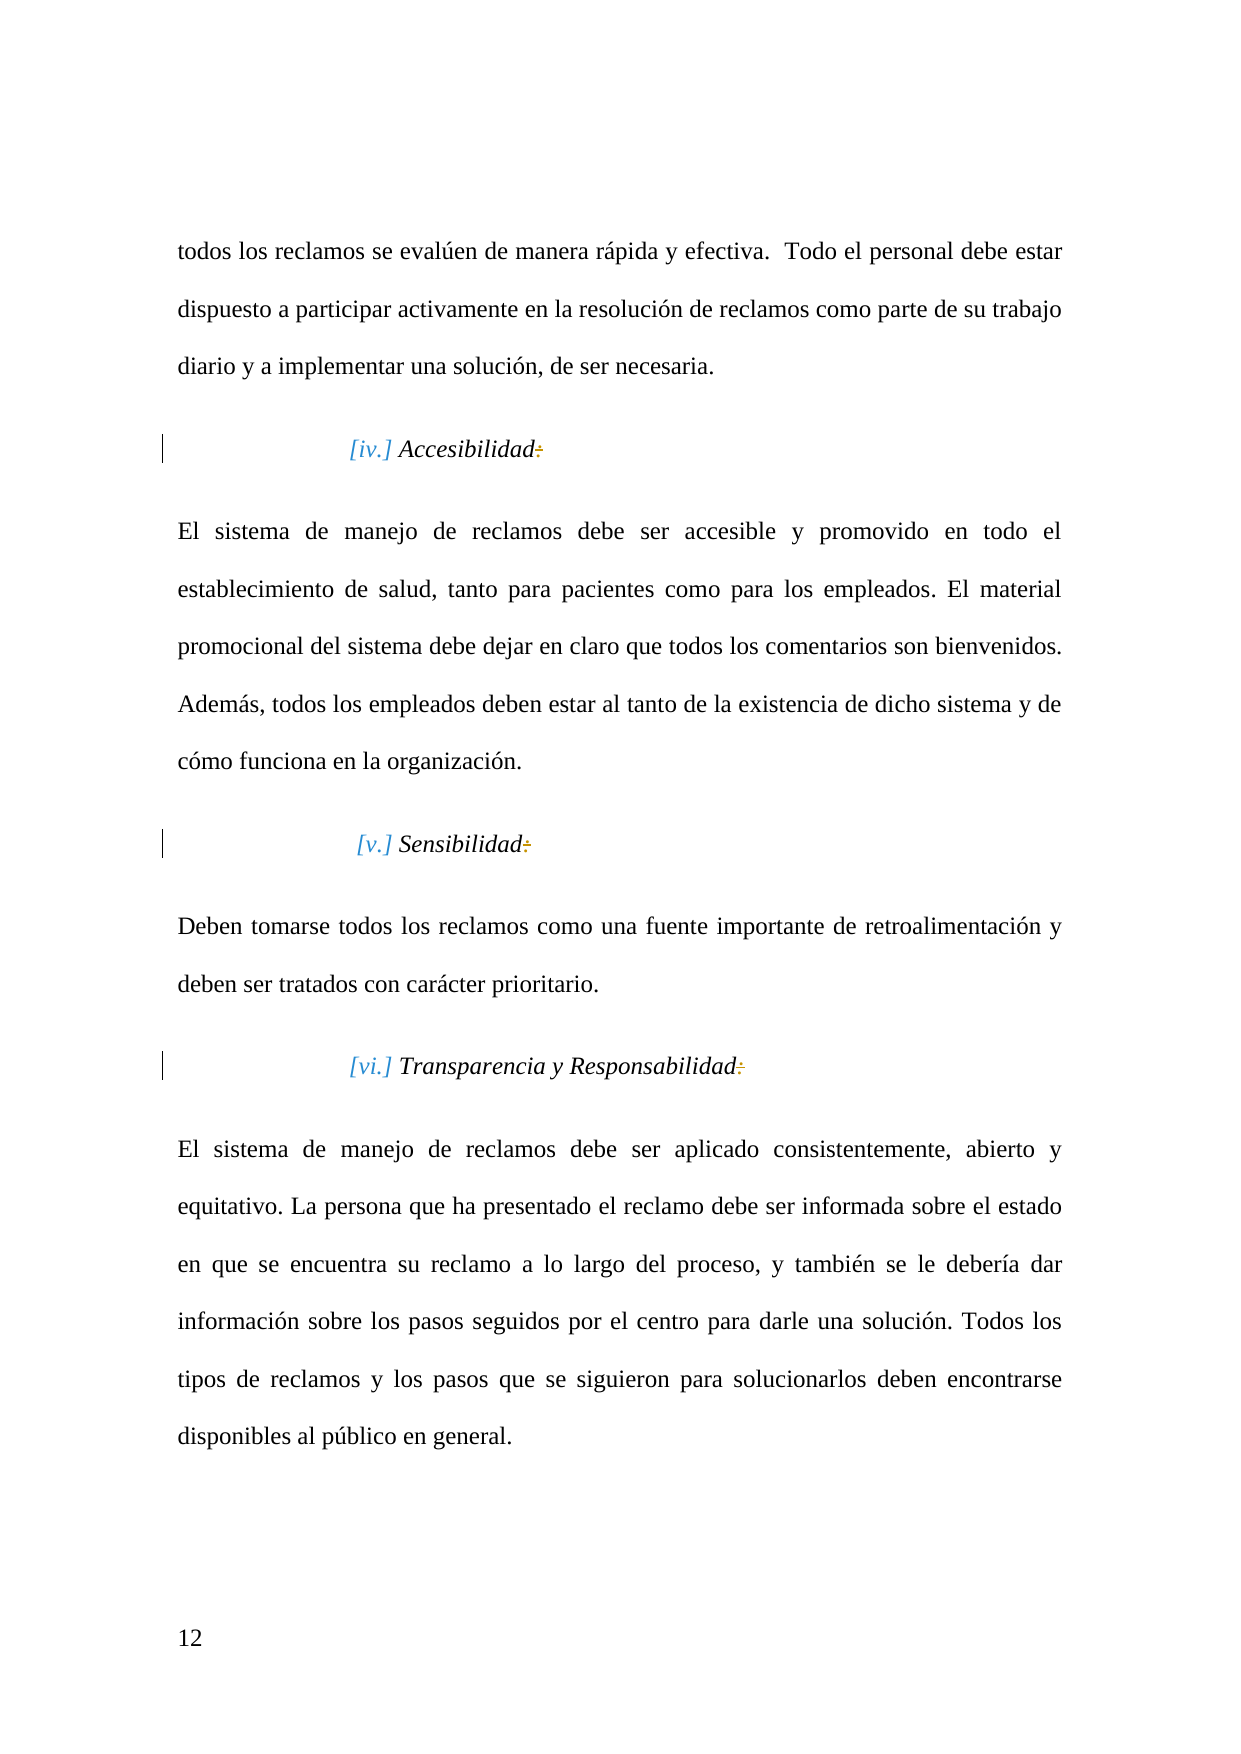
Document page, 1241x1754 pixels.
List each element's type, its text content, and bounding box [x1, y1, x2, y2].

text Deben tomarse todos los reclamos como una fuente importante de retroalimentación y deben ser tratados con carácter prioritario. [177, 911, 1063, 997]
subtitle Accesibilidad [399, 434, 1063, 462]
subtitle Transparencia y Responsabilidad [399, 1051, 1063, 1080]
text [177, 236, 1063, 380]
subtitle Sensibilidad [399, 829, 1063, 857]
text El sistema de manejo de reclamos debe ser accesible y promovido en todo el establecimiento de salud, tanto para pacientes como para los empleados. El material promocional del sistema debe dejar en claro que todos los comentarios son bienvenidos. Además, todos los empleados deben estar al tanto de la existencia de dicho sistema y de cómo funciona en la organización. [177, 516, 1063, 775]
text El sistema de manejo de reclamos debe ser aplicado consistentemente, abierto y equitativo. La persona que ha presentado el reclamo debe ser informada sobre el estado en que se encuentra su reclamo a lo largo del proceso, y también se le debería dar información sobre los pasos seguidos por el centro para darle una solución. Todos los tipos de reclamos y los pasos que se siguieron para solucionarlos deben encontrarse disponibles al público en general. [177, 1134, 1063, 1450]
